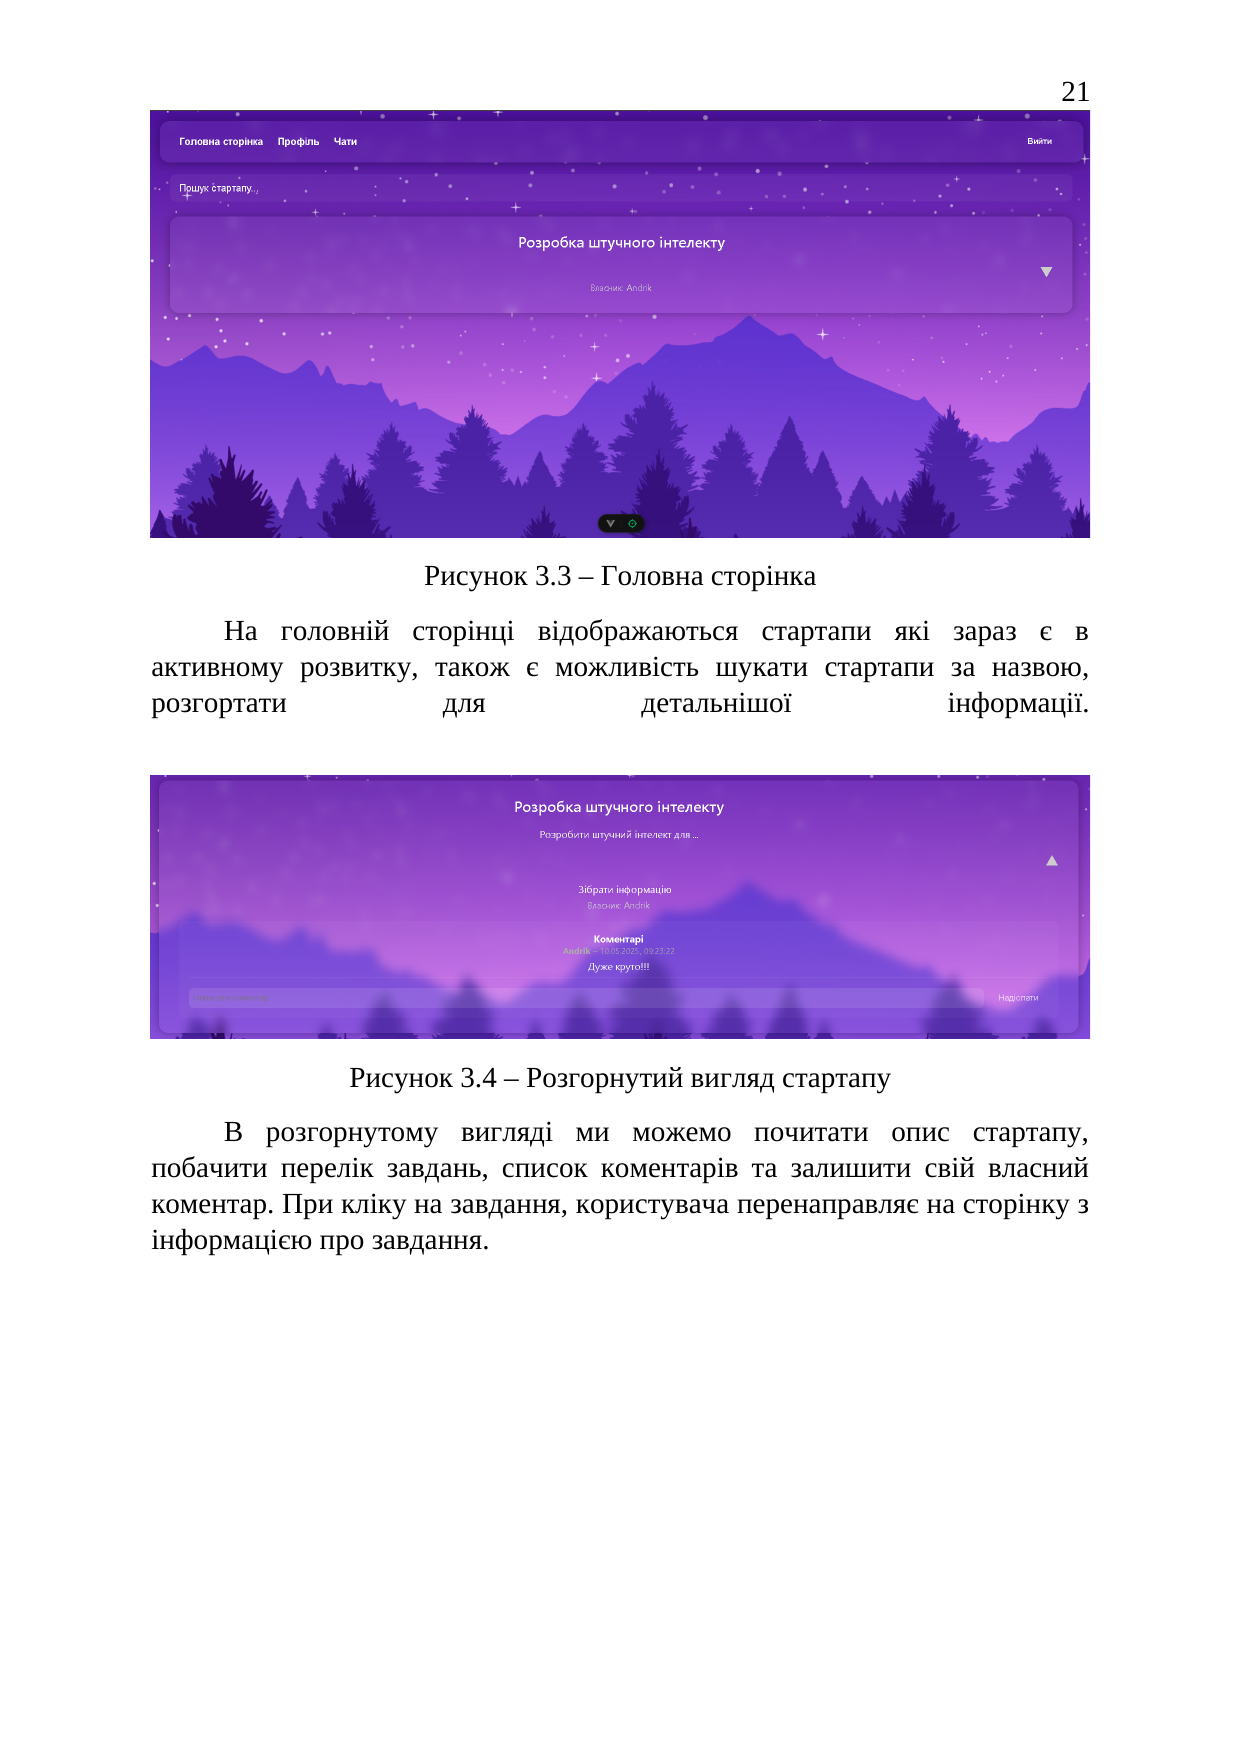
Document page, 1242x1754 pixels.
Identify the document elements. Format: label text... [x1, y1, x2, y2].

text Рисунок 3.4 – Розгорнутий вигляд стартапу [150, 1060, 1090, 1093]
text В розгорнутому вигляді ми можемо почитати опис стартапу, побачити перелік завдань, список коментарів та залишити свій власний коментар. При кліку на завдання, користувача перенаправляє на сторінку з інформацією про завдання. [151, 1114, 1090, 1256]
picture [150, 110, 1091, 538]
picture [150, 775, 1091, 1039]
text Рисунок 3.3 – Головна сторінка [150, 558, 1090, 592]
text На головній сторінці відображаються стартапи які зараз є в активному розвитку, також є можливість шукати стартапи за назвою, розгортати для детальнішої інформації. [150, 613, 1090, 755]
